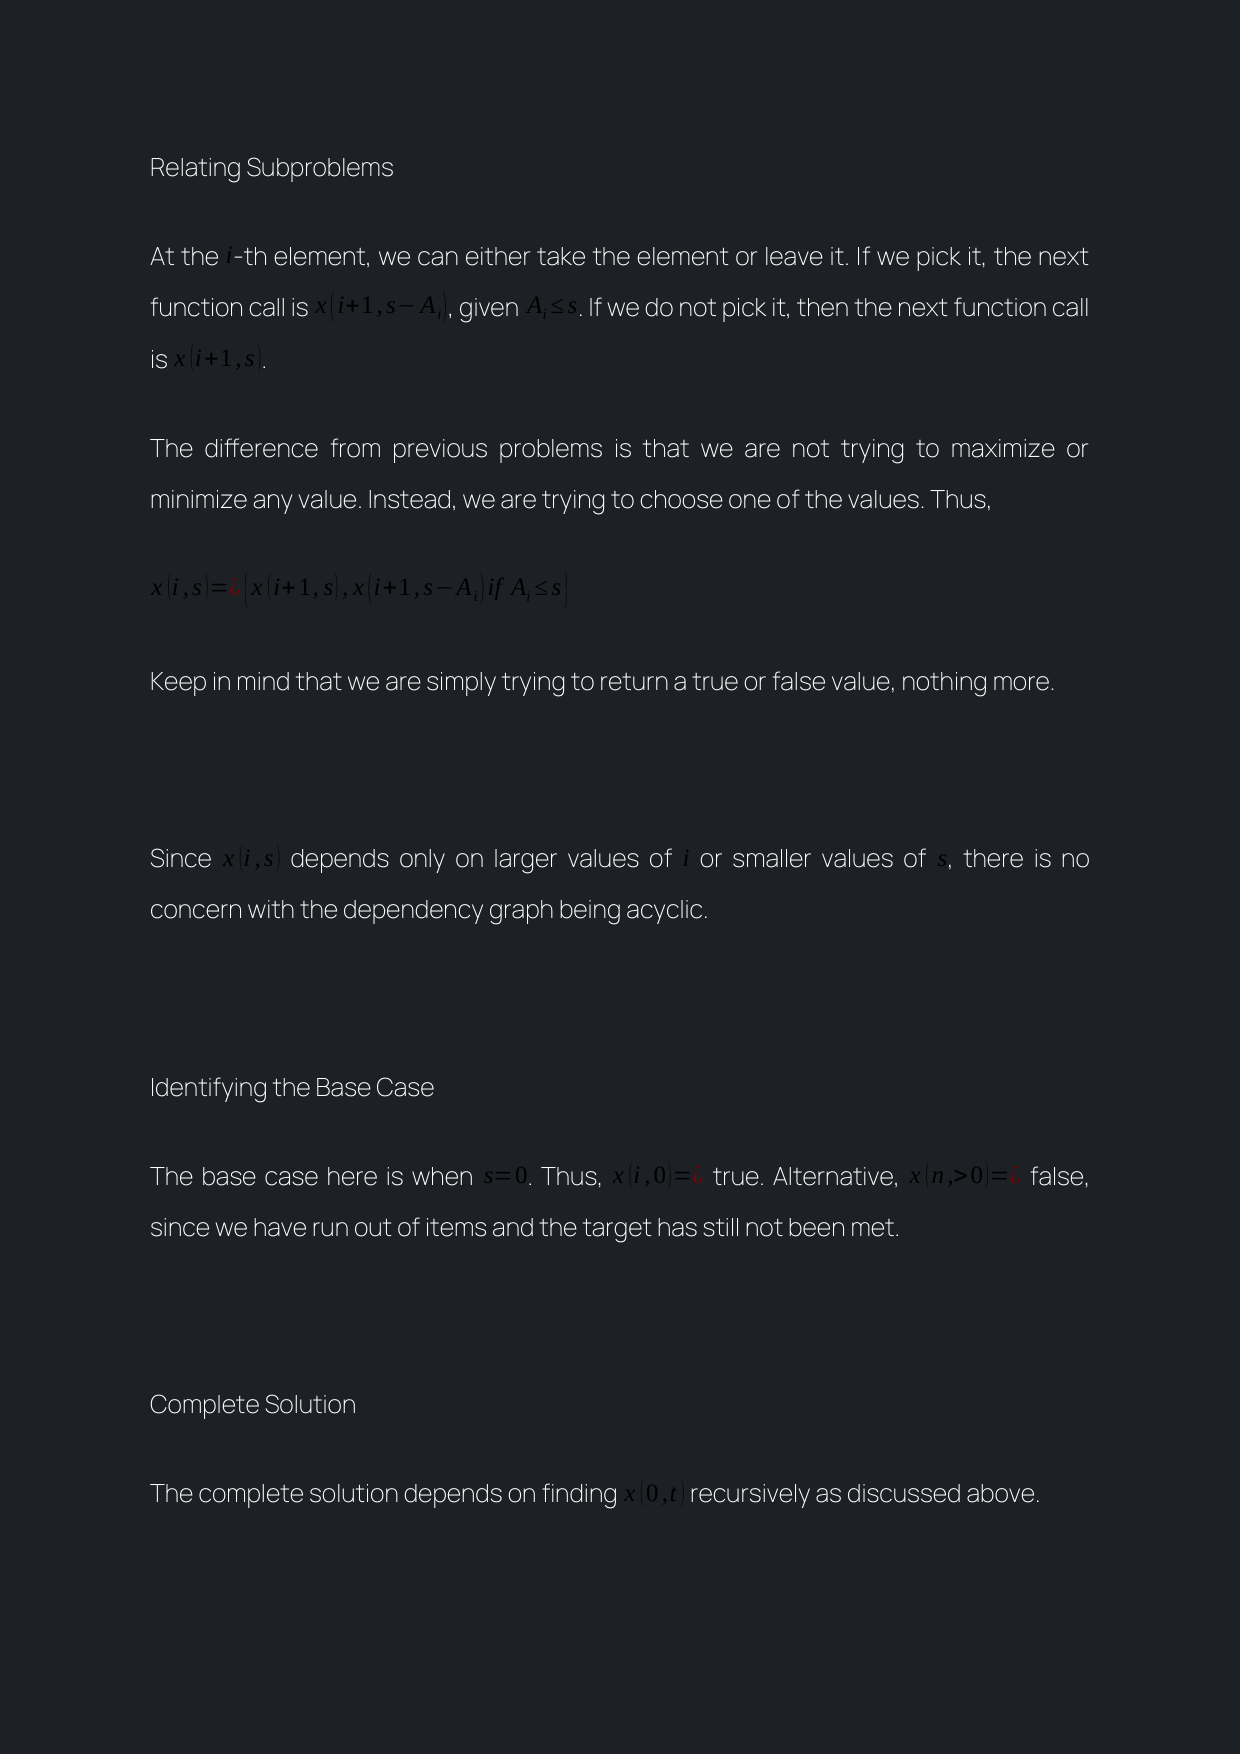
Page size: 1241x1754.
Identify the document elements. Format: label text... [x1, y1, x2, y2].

subtitle Identifying the Base Case [150, 1070, 1090, 1104]
text The difference from previous problems is that we are not trying to maximize or minimize any value. Instead, we are trying to choose one of the values. Thus, [150, 431, 1090, 516]
subtitle Relating Subproblems [150, 150, 1090, 184]
text At the -th element, we can either take the element or leave it. If we pick it, the next function call is , given . If we do not pick it, then the next function call is . [150, 239, 1090, 376]
text The complete solution depends on finding recursively as discussed above. [150, 1476, 1090, 1510]
text The base case here is when . Thus, true. Alternative, false, since we have run out of items and the target has still not been met. [150, 1158, 1090, 1244]
text Keep in mind that we are simply trying to return a true or false value, nothing more. [150, 663, 1090, 698]
text Since depends only on larger values of or smaller values of , there is no concern with the dependency graph being acyclic. [150, 841, 1090, 926]
subtitle Complete Solution [150, 1387, 1090, 1421]
